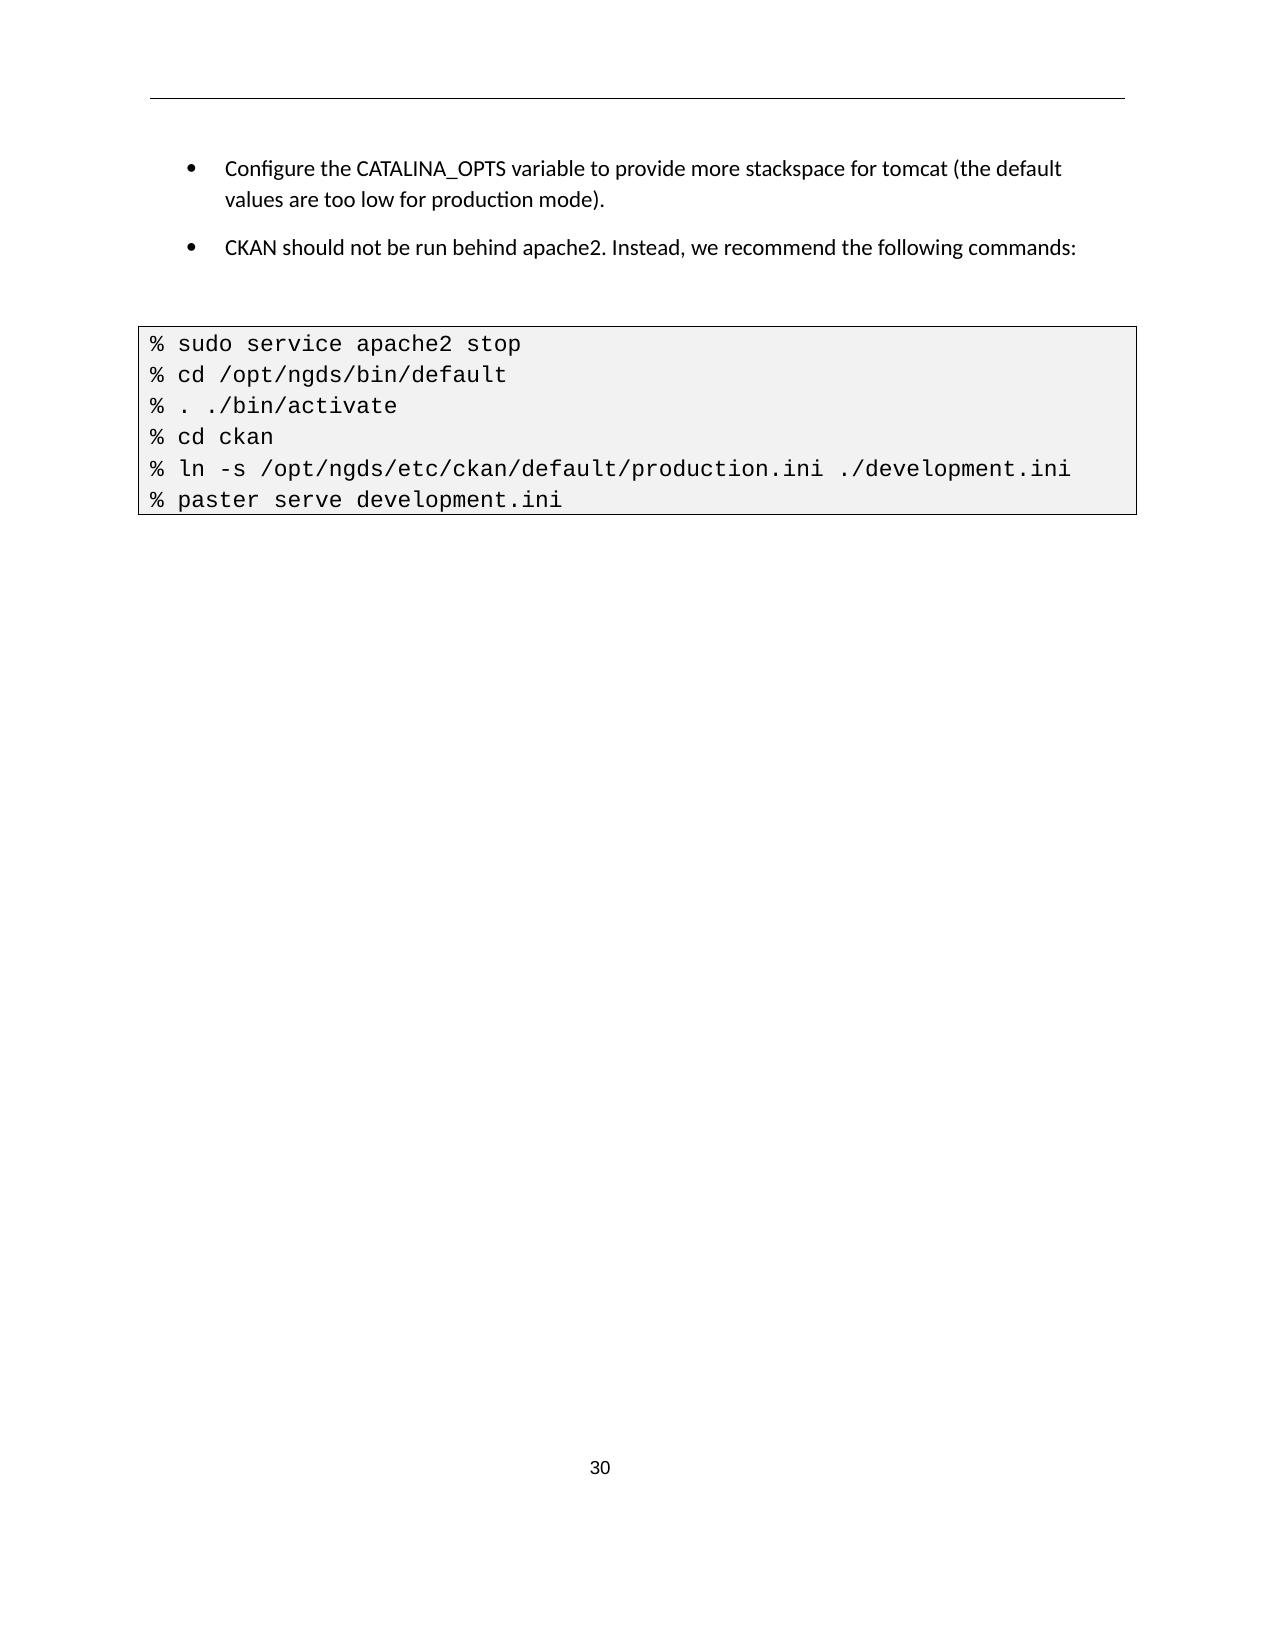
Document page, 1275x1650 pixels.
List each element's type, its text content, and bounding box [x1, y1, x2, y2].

table_header % sudo service apache2 stop % cd /opt/ngds/bin/default % . ./bin/activate % cd ckan % ln -s /opt/ngds/etc/ckan/default/production.ini ./development.ini % paster serve development.ini [139, 327, 1136, 514]
list Configure the CATALINA_OPTS variable to provide more stackspace for tomcat (the default values are too low for production mode). [187, 151, 1125, 213]
list CKAN should not be run behind apache2. Instead, we recommend the following commands: [187, 230, 1125, 261]
